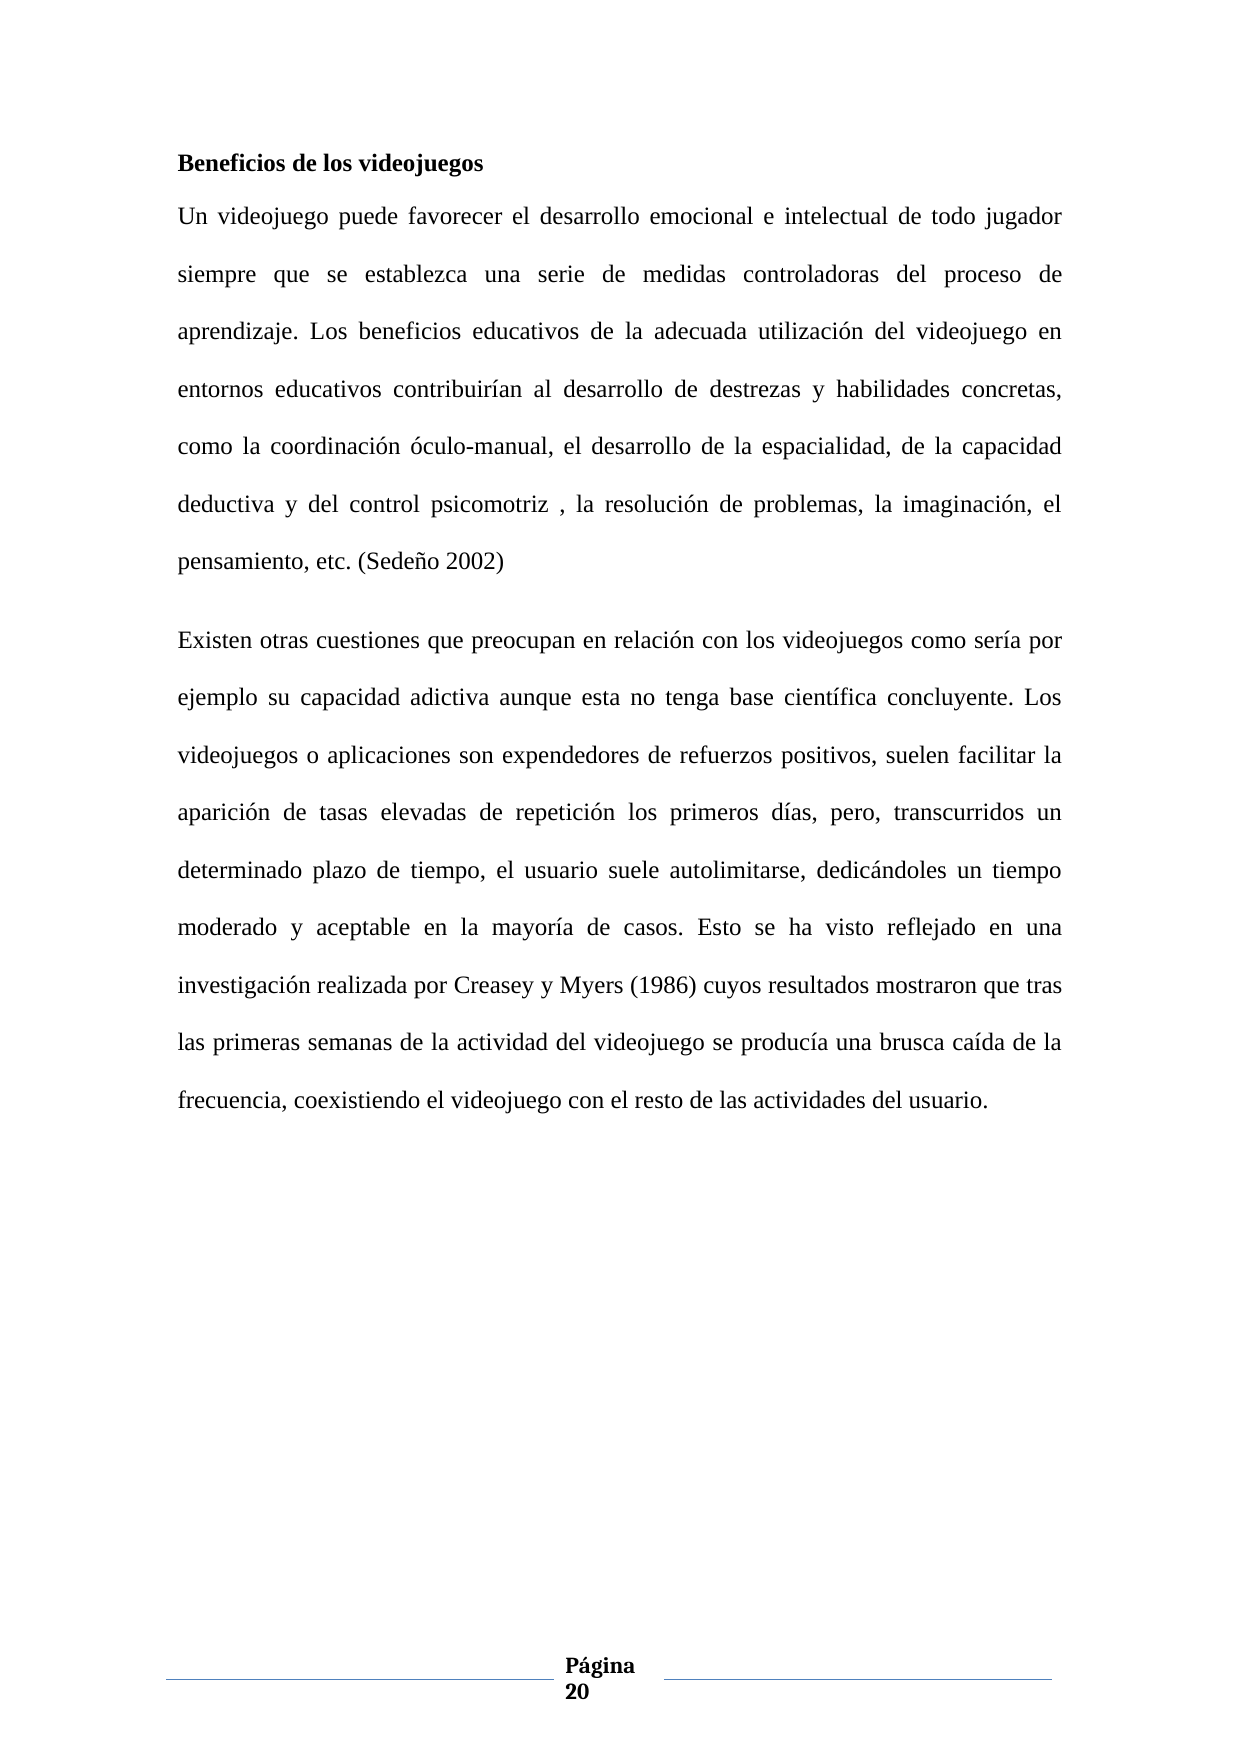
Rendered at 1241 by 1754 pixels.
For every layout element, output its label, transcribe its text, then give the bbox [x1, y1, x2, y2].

text Existen otras cuestiones que preocupan en relación con los videojuegos como sería por ejemplo su capacidad adictiva aunque esta no tenga base científica concluyente. Los videojuegos o aplicaciones son expendedores de refuerzos positivos, suelen facilitar la aparición de tasas elevadas de repetición los primeros días, pero, transcurridos un determinado plazo de tiempo, el usuario suele autolimitarse, dedicándoles un tiempo moderado y aceptable en la mayoría de casos. Esto se ha visto reflejado en una investigación realizada por Creasey y Myers (1986) cuyos resultados mostraron que tras las primeras semanas de la actividad del videojuego se producía una brusca caída de la frecuencia, coexistiendo el videojuego con el resto de las actividades del usuario. [177, 625, 1063, 1113]
text Beneficios de los videojuegos [177, 148, 1063, 176]
text Un videojuego puede favorecer el desarrollo emocional e intelectual de todo jugador siempre que se establezca una serie de medidas controladoras del proceso de aprendizaje. Los beneficios educativos de la adecuada utilización del videojuego en entornos educativos contribuirían al desarrollo de destrezas y habilidades concretas, como la coordinación óculo-manual, el desarrollo de la espacialidad, de la capacidad deductiva y del control psicomotriz , la resolución de problemas, la imaginación, el pensamiento, etc. (Sedeño 2002) [177, 201, 1063, 575]
